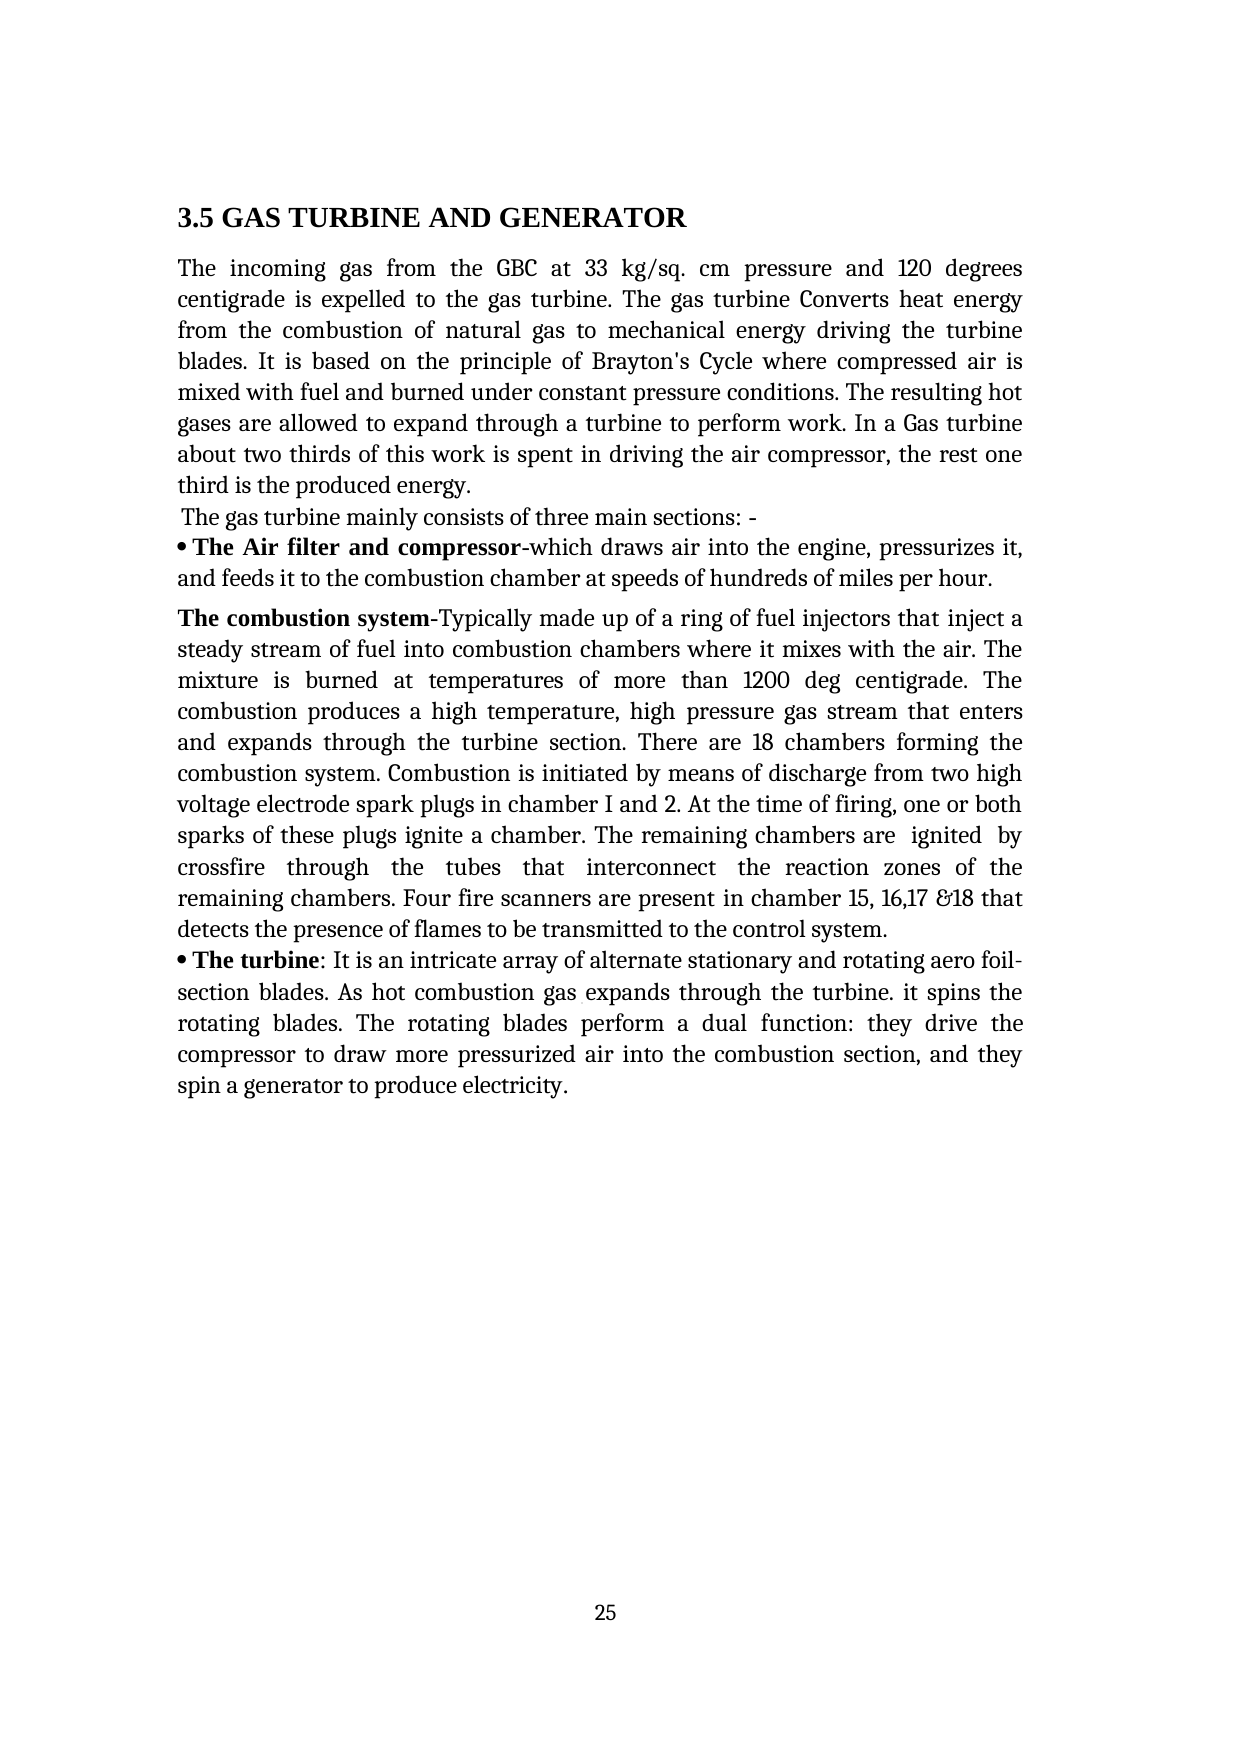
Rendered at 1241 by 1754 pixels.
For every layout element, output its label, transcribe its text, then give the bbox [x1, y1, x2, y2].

list The Air filter and compressor-which draws air into the engine, pressurizes it, and feeds it to the combustion chamber at speeds of hundreds of miles per hour. [177, 532, 1023, 592]
text The combustion system-Typically made up of a ring of fuel injectors that inject a steady stream of fuel into combustion chambers where it mixes with the air. The mixture is burned at temperatures of more than 1200 deg centigrade. The combustion produces a high temperature, high pressure gas stream that enters and expands through the turbine section. There are 18 chambers forming the combustion system. Combustion is initiated by means of discharge from two high voltage electrode spark plugs in chamber I and 2. At the time of firing, one or both sparks of these plugs ignite a chamber. The remaining chambers are ignited by crossfire through the tubes that interconnect the reaction zones of the remaining chambers. Four fire scanners are present in chamber 15, 16,17 &18 that detects the presence of flames to be transmitted to the control system. [177, 603, 1023, 943]
subtitle 3.5 GAS TURBINE AND GENERATOR [177, 200, 1107, 233]
text The gas turbine mainly consists of three main sections: - [181, 502, 1107, 532]
text The incoming gas from the GBC at 33 kg/sq. cm pressure and 120 degrees centigrade is expelled to the gas turbine. The gas turbine Converts heat energy from the combustion of natural gas to mechanical energy driving the turbine blades. It is based on the principle of Brayton's Cycle where compressed air is mixed with fuel and burned under constant pressure conditions. The resulting hot gases are allowed to expand through a turbine to perform work. In a Gas turbine about two thirds of this work is spent in driving the air compressor, the rest one third is the produced energy. [177, 254, 1024, 500]
list The turbine: It is an intricate array of alternate stationary and rotating aero foil-section blades. As hot combustion gas expands through the turbine. it spins the rotating blades. The rotating blades perform a dual function: they drive the compressor to draw more pressurized air into the combustion section, and they spin a generator to produce electricity. [177, 946, 1023, 1100]
